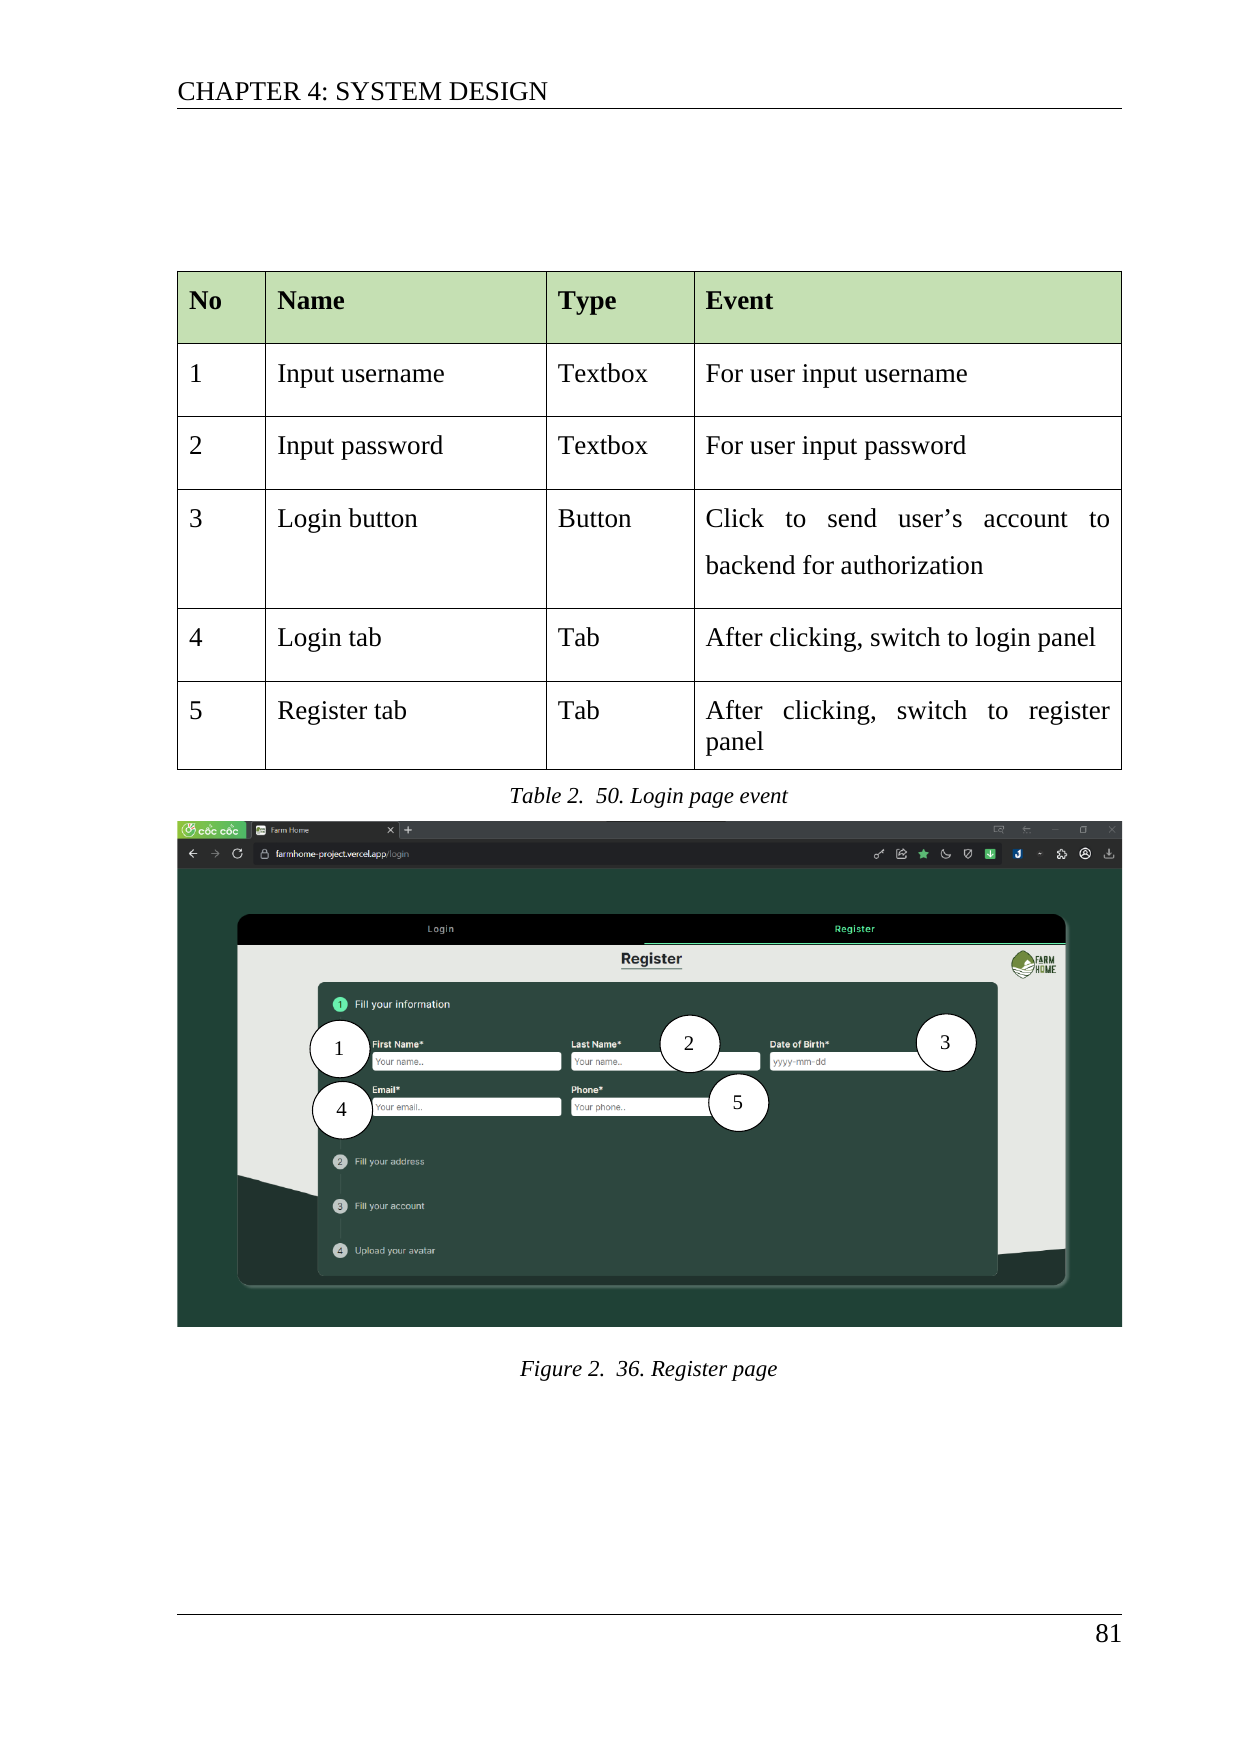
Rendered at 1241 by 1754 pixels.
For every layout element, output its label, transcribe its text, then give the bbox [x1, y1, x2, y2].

table_cell For user input password [695, 417, 1121, 489]
picture [177, 821, 1123, 1327]
table_cell Textbox [547, 417, 694, 489]
table_cell Register tab [266, 682, 546, 769]
table_cell 4 [178, 609, 265, 681]
table_cell Tab [547, 609, 694, 681]
table_cell For user input username [695, 344, 1121, 416]
table_cell 5 [178, 682, 265, 769]
table_header No [178, 272, 265, 343]
table_cell 3 [178, 490, 265, 608]
table_cell Click to send user’s account to backend for authorization [695, 490, 1121, 608]
table_cell After clicking, switch to register panel [695, 682, 1121, 769]
table_cell Login tab [266, 609, 546, 681]
table_header Name [266, 272, 546, 343]
table_cell Tab [547, 682, 694, 769]
table_cell Textbox [547, 344, 694, 416]
table_cell 1 [178, 344, 265, 416]
table_cell Input password [266, 417, 546, 489]
table_cell Login button [266, 490, 546, 608]
table_cell Button [547, 490, 694, 608]
table_cell Input username [266, 344, 546, 416]
table_header Event [695, 272, 1121, 343]
table_cell 2 [178, 417, 265, 489]
table_cell After clicking, switch to login panel [695, 609, 1121, 681]
table_header Type [547, 272, 694, 343]
